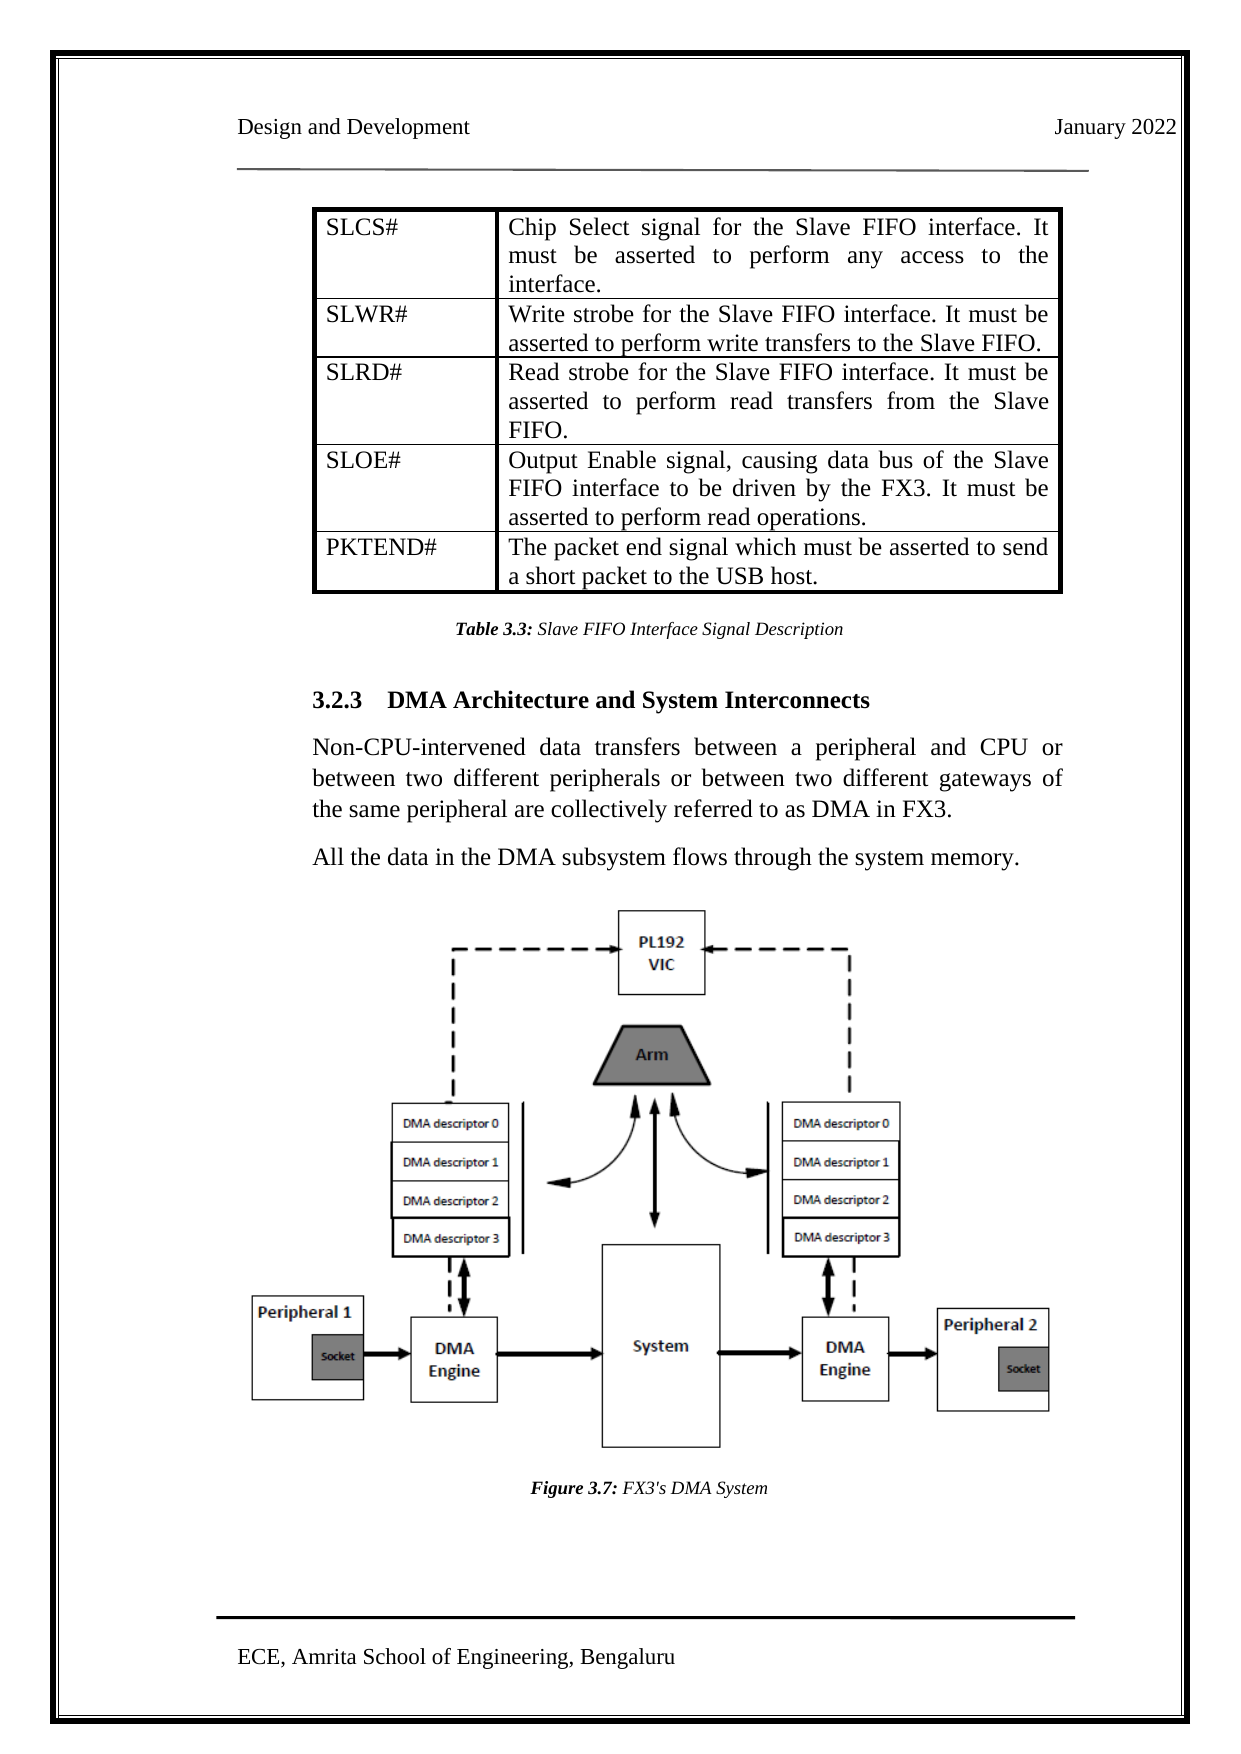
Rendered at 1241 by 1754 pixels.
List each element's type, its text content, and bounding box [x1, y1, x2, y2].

table_cell SLWR# [317, 299, 495, 356]
table_cell SLCS# [317, 212, 495, 298]
table_cell Output Enable signal, causing data bus of the Slave FIFO interface to be driven by the FX3. It must be asserted to perform read operations. [499, 445, 1058, 531]
text Figure 3.7: FX3's DMA System [237, 1477, 1063, 1498]
table_cell Write strobe for the Slave FIFO interface. It must be asserted to perform write transfers to the Slave FIFO. [499, 299, 1058, 356]
text All the data in the DMA subsystem flows through the system memory. [312, 842, 1063, 871]
table_cell Read strobe for the Slave FIFO interface. It must be asserted to perform read transfers from the Slave FIFO. [499, 358, 1058, 444]
table_cell PKTEND# [317, 532, 495, 589]
picture [248, 909, 1052, 1458]
table_cell The packet end signal which must be asserted to send a short packet to the USB host. [499, 532, 1058, 589]
table_cell Chip Select signal for the Slave FIFO interface. It must be asserted to perform any access to the interface. [499, 212, 1058, 298]
text Non-CPU-intervened data transfers between a peripheral and CPU or between two different peripherals or between two different gateways of the same peripheral are collectively referred to as DMA in FX3. [312, 732, 1063, 823]
table_cell SLRD# [317, 358, 495, 444]
text Table 3.3: Slave FIFO Interface Signal Description [237, 618, 1063, 639]
text 3.2.3 DMA Architecture and System Interconnects [312, 685, 1063, 713]
table_cell SLOE# [317, 445, 495, 531]
